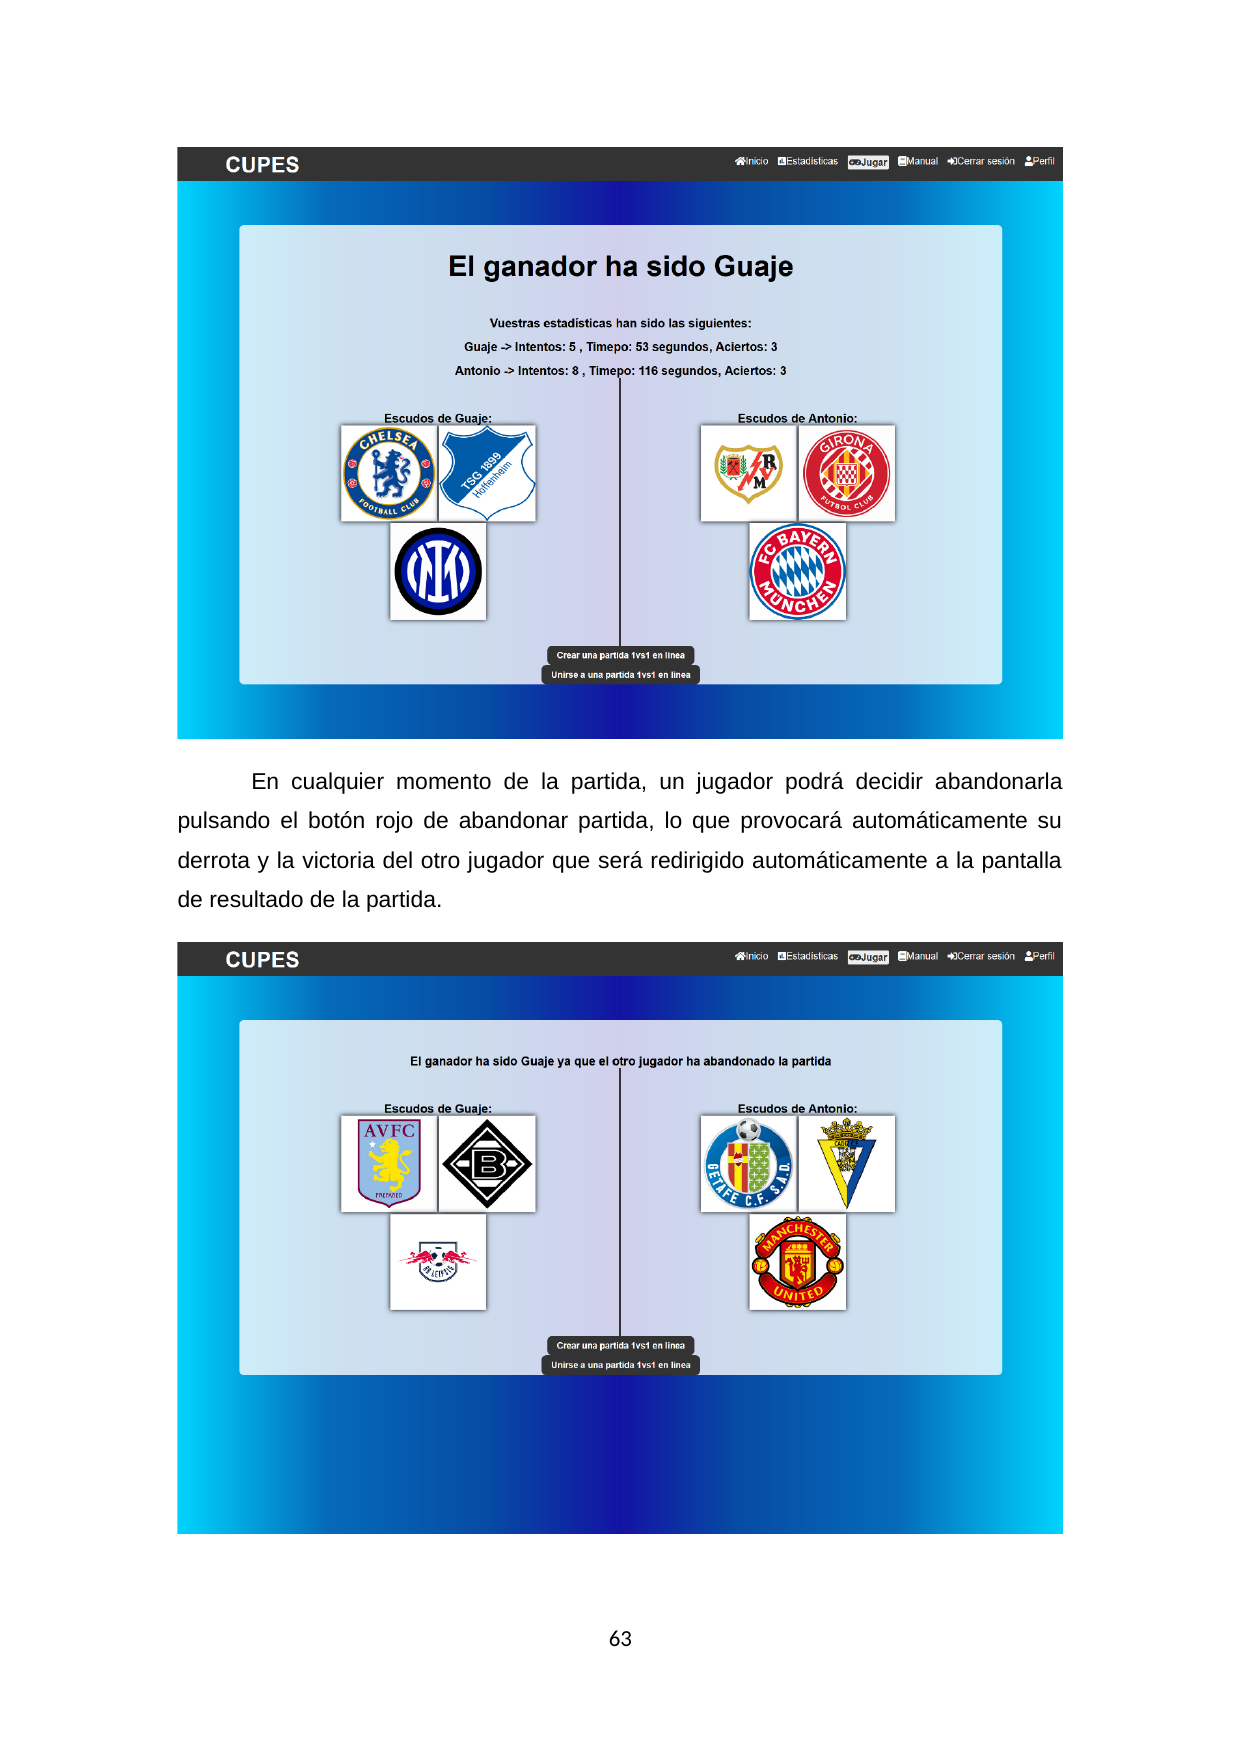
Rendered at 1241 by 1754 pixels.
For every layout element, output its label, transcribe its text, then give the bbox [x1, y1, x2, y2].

picture [177, 147, 1063, 739]
picture [177, 942, 1063, 1534]
text En cualquier momento de la partida, un jugador podrá decidir abandonarla pulsando el botón rojo de abandonar partida, lo que provocará automáticamente su derrota y la victoria del otro jugador que será redirigido automáticamente a la pantalla de resultado de la partida. [177, 768, 1063, 913]
